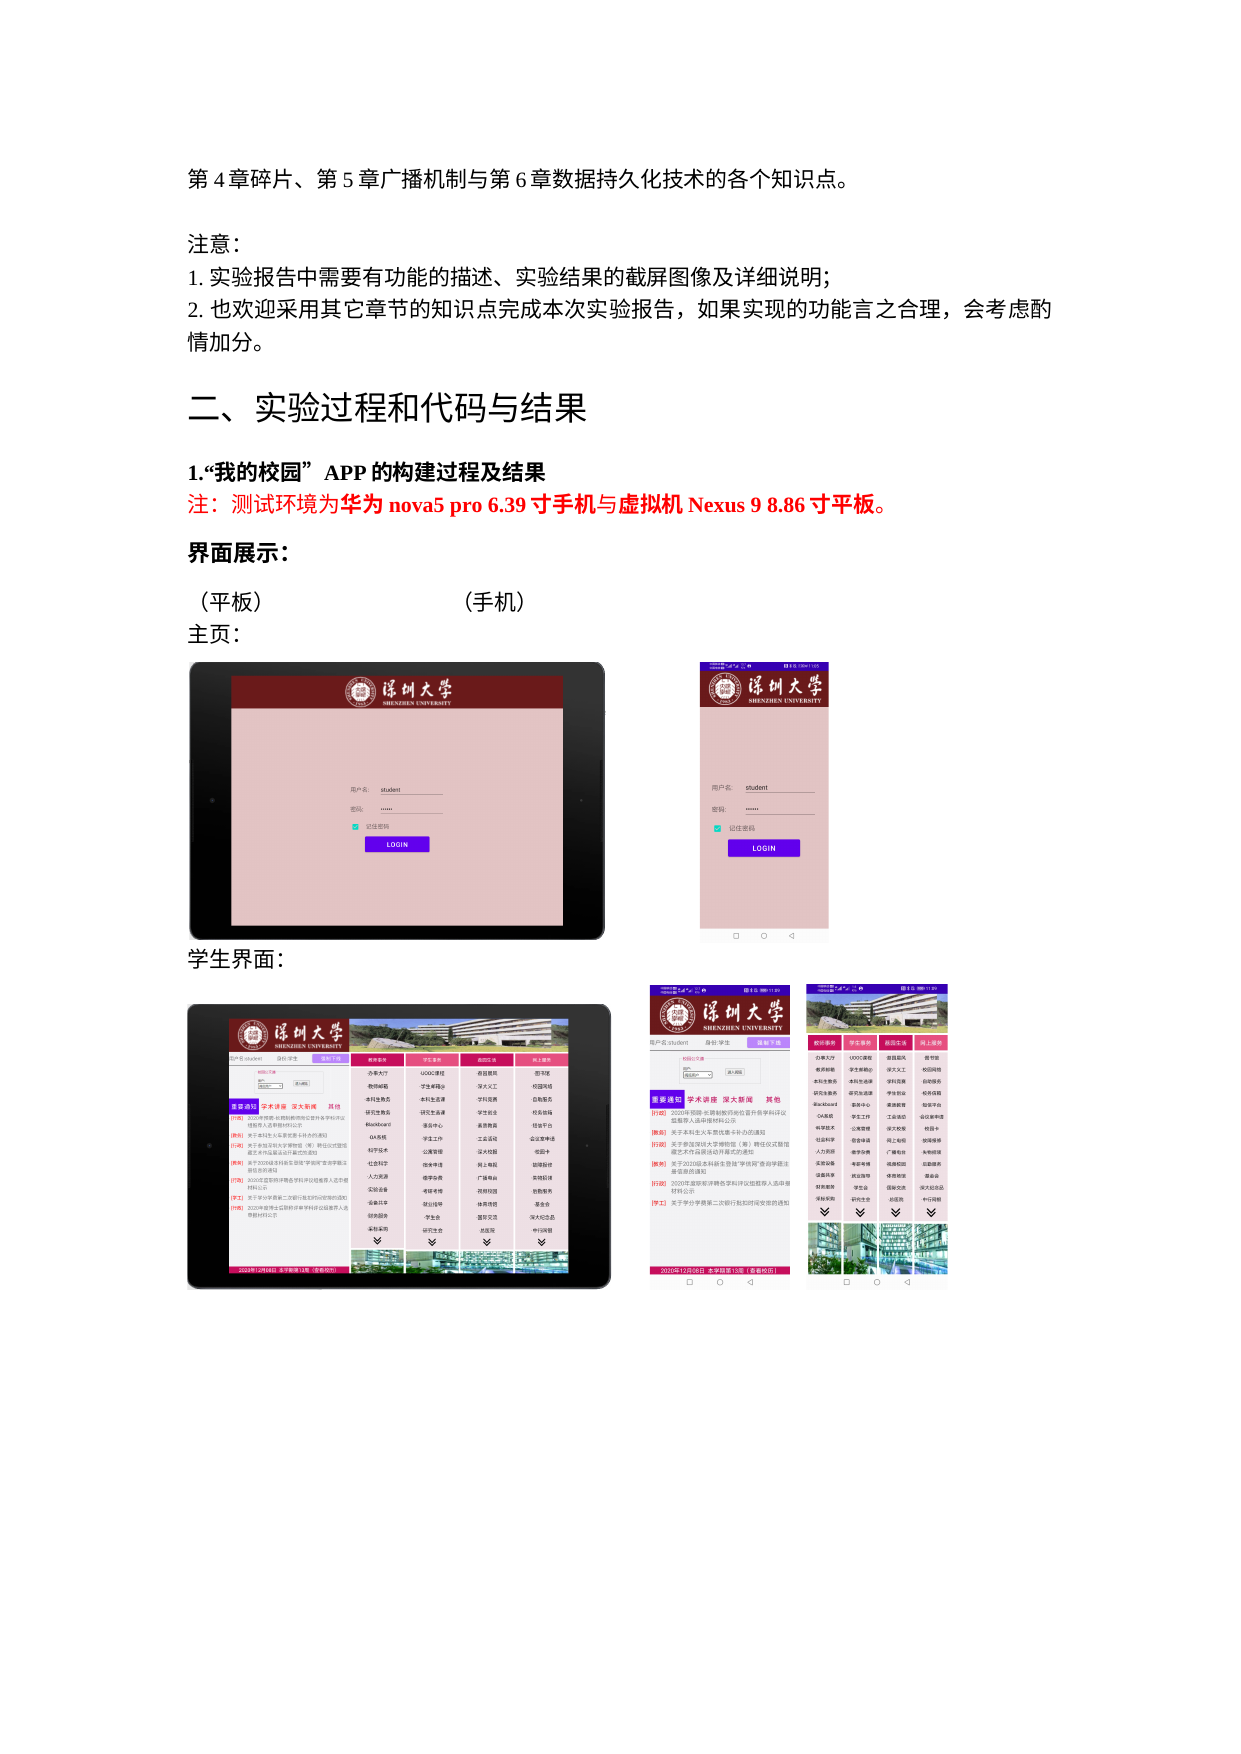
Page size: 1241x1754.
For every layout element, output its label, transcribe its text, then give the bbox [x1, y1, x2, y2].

text 注：测试环境为华为nova5 pro 6.39寸手机与虚拟机Nexus 9 8.86寸平板。 [187, 487, 1053, 519]
picture [806, 984, 948, 1290]
text 界面展示： [187, 519, 1053, 584]
text 2. 也欢迎采用其它章节的知识点完成本次实验报告，如果实现的功能言之合理，会考虑酌情加分。 [187, 292, 1053, 357]
picture [189, 662, 606, 940]
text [187, 162, 1053, 194]
text 学生界面： [187, 942, 1053, 974]
text 1.“我的校园”APP的构建过程及结果 [187, 454, 1053, 487]
picture [649, 985, 790, 1290]
text 注意： [187, 227, 1053, 259]
picture [187, 1004, 612, 1290]
picture [699, 662, 829, 943]
text 主页： [187, 617, 1053, 649]
text 二、实验过程和代码与结果 [187, 373, 1053, 438]
text （平板） （手机） [187, 584, 1053, 617]
text 1. 实验报告中需要有功能的描述、实验结果的截屏图像及详细说明； [187, 259, 1053, 292]
